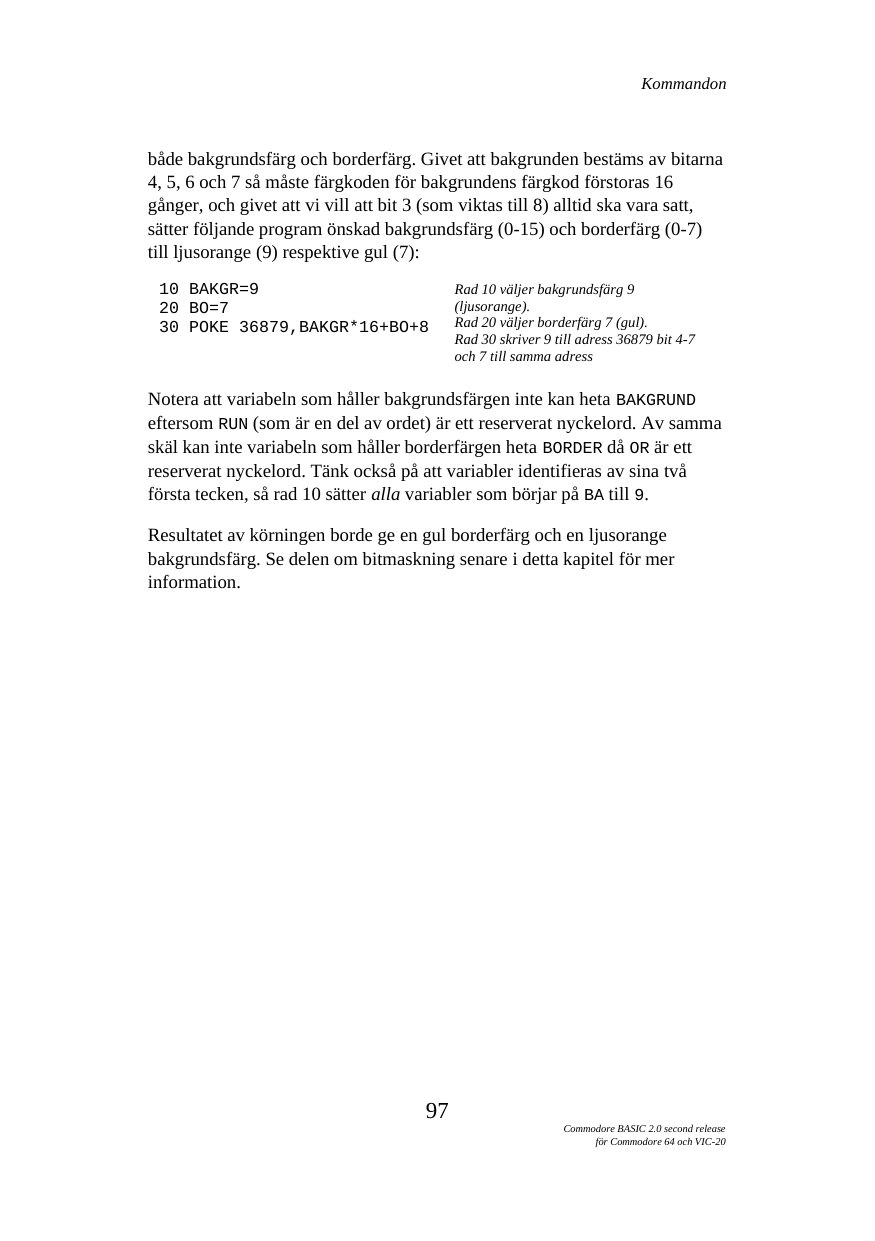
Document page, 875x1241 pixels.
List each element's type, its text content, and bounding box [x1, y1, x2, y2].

text Notera att variabeln som håller bakgrundsfärgen inte kan heta BAKGRUND eftersom RUN (som är en del av ordet) är ett reserverat nyckelord. Av samma skäl kan inte variabeln som håller borderfärgen heta BORDER då OR är ett reserverat nyckelord. Tänk också på att variabler identifieras av sina två första tecken, så rad 10 sätter alla variabler som börjar på BA till 9. [148, 364, 726, 506]
text Resultatet av körningen borde ge en gul borderfärg och en ljusorange bakgrundsfärg. Se delen om bitmaskning senare i detta kapitel för mer information. [148, 524, 726, 592]
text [148, 148, 726, 262]
table_header 10 BAKGR=9 20 BO=7 30 POKE 36879,BAKGR*16+BO+8 [148, 281, 443, 364]
table_header Rad 10 väljer bakgrundsfärg 9 (ljusorange). Rad 20 väljer borderfärg 7 (gul). Rad 30 skriver 9 till adress 36879 bit 4-7 och 7 till samma adress [443, 281, 725, 364]
